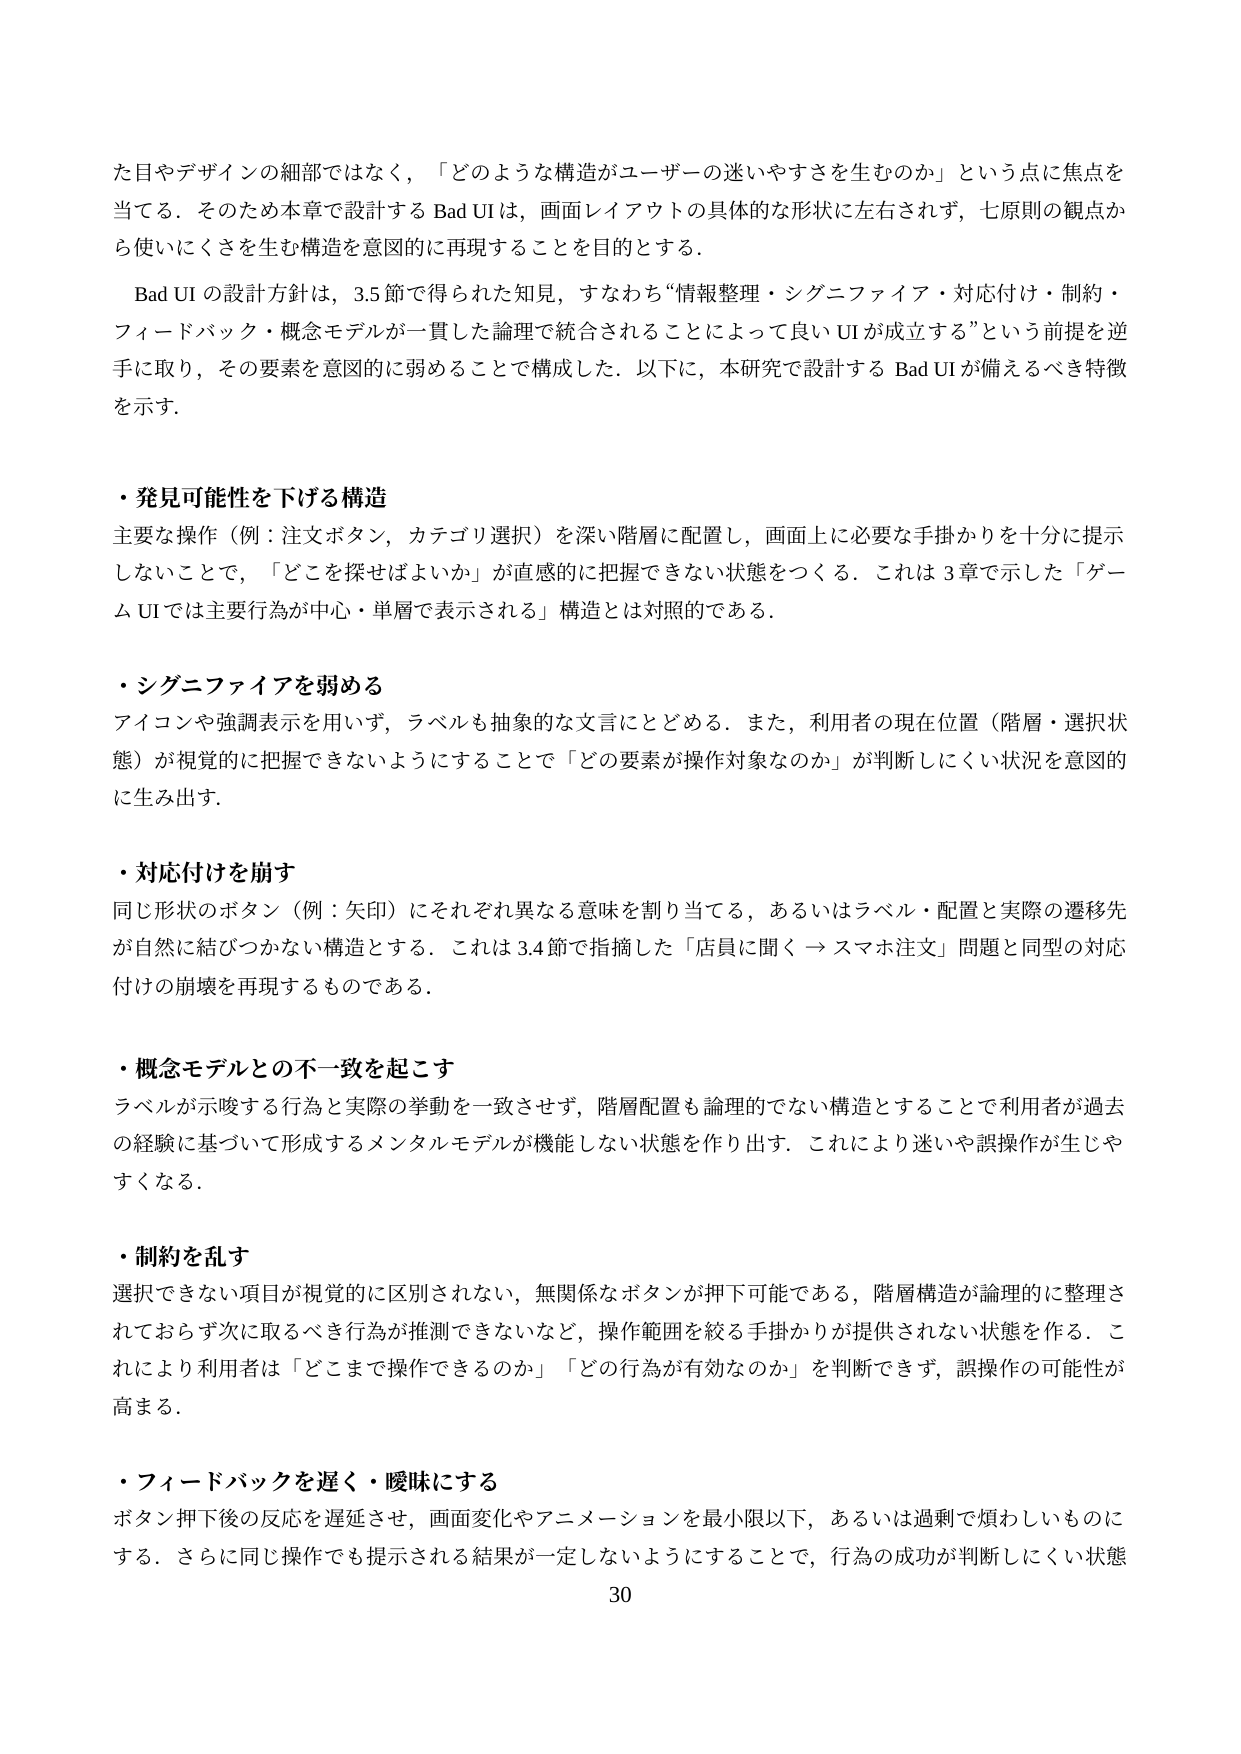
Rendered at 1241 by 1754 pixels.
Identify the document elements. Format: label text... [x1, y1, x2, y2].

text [112, 153, 1128, 266]
text Bad UI の設計方針は，3.5節で得られた知見，すなわち“情報整理・シグニファイア・対応付け・制約・フィードバック・概念モデルが一貫した論理で統合されることによって良いUIが成立する”という前提を逆手に取り，その要素を意図的に弱めることで構成した．以下に，本研究で設計するBad UIが備えるべき特徴を示す． [112, 274, 1128, 424]
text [112, 1011, 1128, 1574]
text ・発見可能性を下げる構造 主要な操作（例：注文ボタン，カテゴリ選択）を深い階層に配置し，画面上に必要な手掛かりを十分に提示しないことで，「どこを探せばよいか」が直感的に把握できない状態をつくる．これは3章で示した「ゲームUIでは主要行為が中心・単層で表示される」構造とは対照的である． ・シグニファイアを弱める アイコンや強調表示を用いず，ラベルも抽象的な文言にとどめる．また，利用者の現在位置（階層・選択状態）が視覚的に把握できないようにすることで「どの要素が操作対象なのか」が判断しにくい状況を意図的に生み出す． ・対応付けを崩す 同じ形状のボタン（例：矢印）にそれぞれ異なる意味を割り当てる，あるいはラベル・配置と実際の遷移先が自然に結びつかない構造とする．これは3.4節で指摘した「店員に聞く → スマホ注文」問題と同型の対応付けの崩壊を再現するものである． [112, 478, 1128, 1003]
